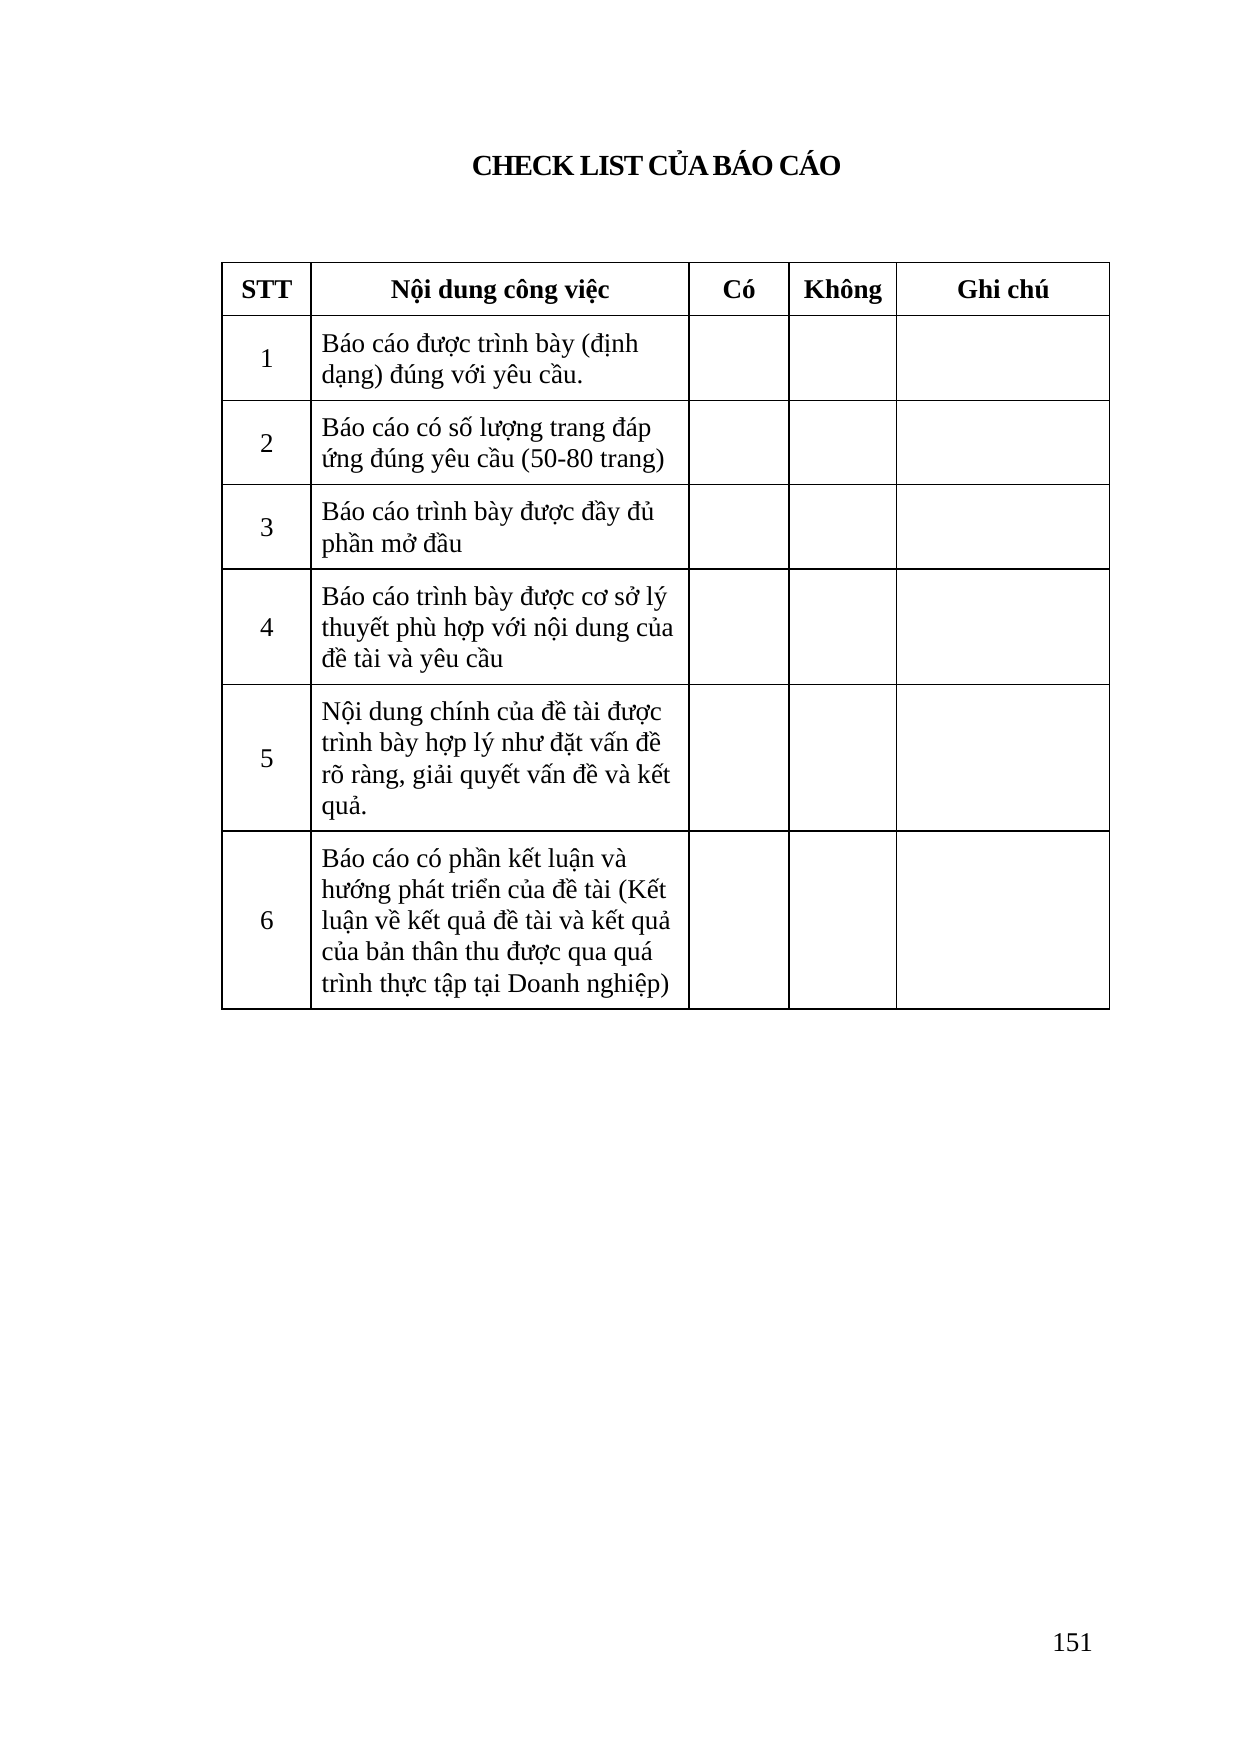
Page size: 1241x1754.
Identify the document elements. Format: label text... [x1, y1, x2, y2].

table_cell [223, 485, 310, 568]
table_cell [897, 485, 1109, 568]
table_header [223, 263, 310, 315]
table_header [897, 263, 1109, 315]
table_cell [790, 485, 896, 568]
title CHECK LIST CỦA BÁO CÁO [221, 148, 1092, 181]
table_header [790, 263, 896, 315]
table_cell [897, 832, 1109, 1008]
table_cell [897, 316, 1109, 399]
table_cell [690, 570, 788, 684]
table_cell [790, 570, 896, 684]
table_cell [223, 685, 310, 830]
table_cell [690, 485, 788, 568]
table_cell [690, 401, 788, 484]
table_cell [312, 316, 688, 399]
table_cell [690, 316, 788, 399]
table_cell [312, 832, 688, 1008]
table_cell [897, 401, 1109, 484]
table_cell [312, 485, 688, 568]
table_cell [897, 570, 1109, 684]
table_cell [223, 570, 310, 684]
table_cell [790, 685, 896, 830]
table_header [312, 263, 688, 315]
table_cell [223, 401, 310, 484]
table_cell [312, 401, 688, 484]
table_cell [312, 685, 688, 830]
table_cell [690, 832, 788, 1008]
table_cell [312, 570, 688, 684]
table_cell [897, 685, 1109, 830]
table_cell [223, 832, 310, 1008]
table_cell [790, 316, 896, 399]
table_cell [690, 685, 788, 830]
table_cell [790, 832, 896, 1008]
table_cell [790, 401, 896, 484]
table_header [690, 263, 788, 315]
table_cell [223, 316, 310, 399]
